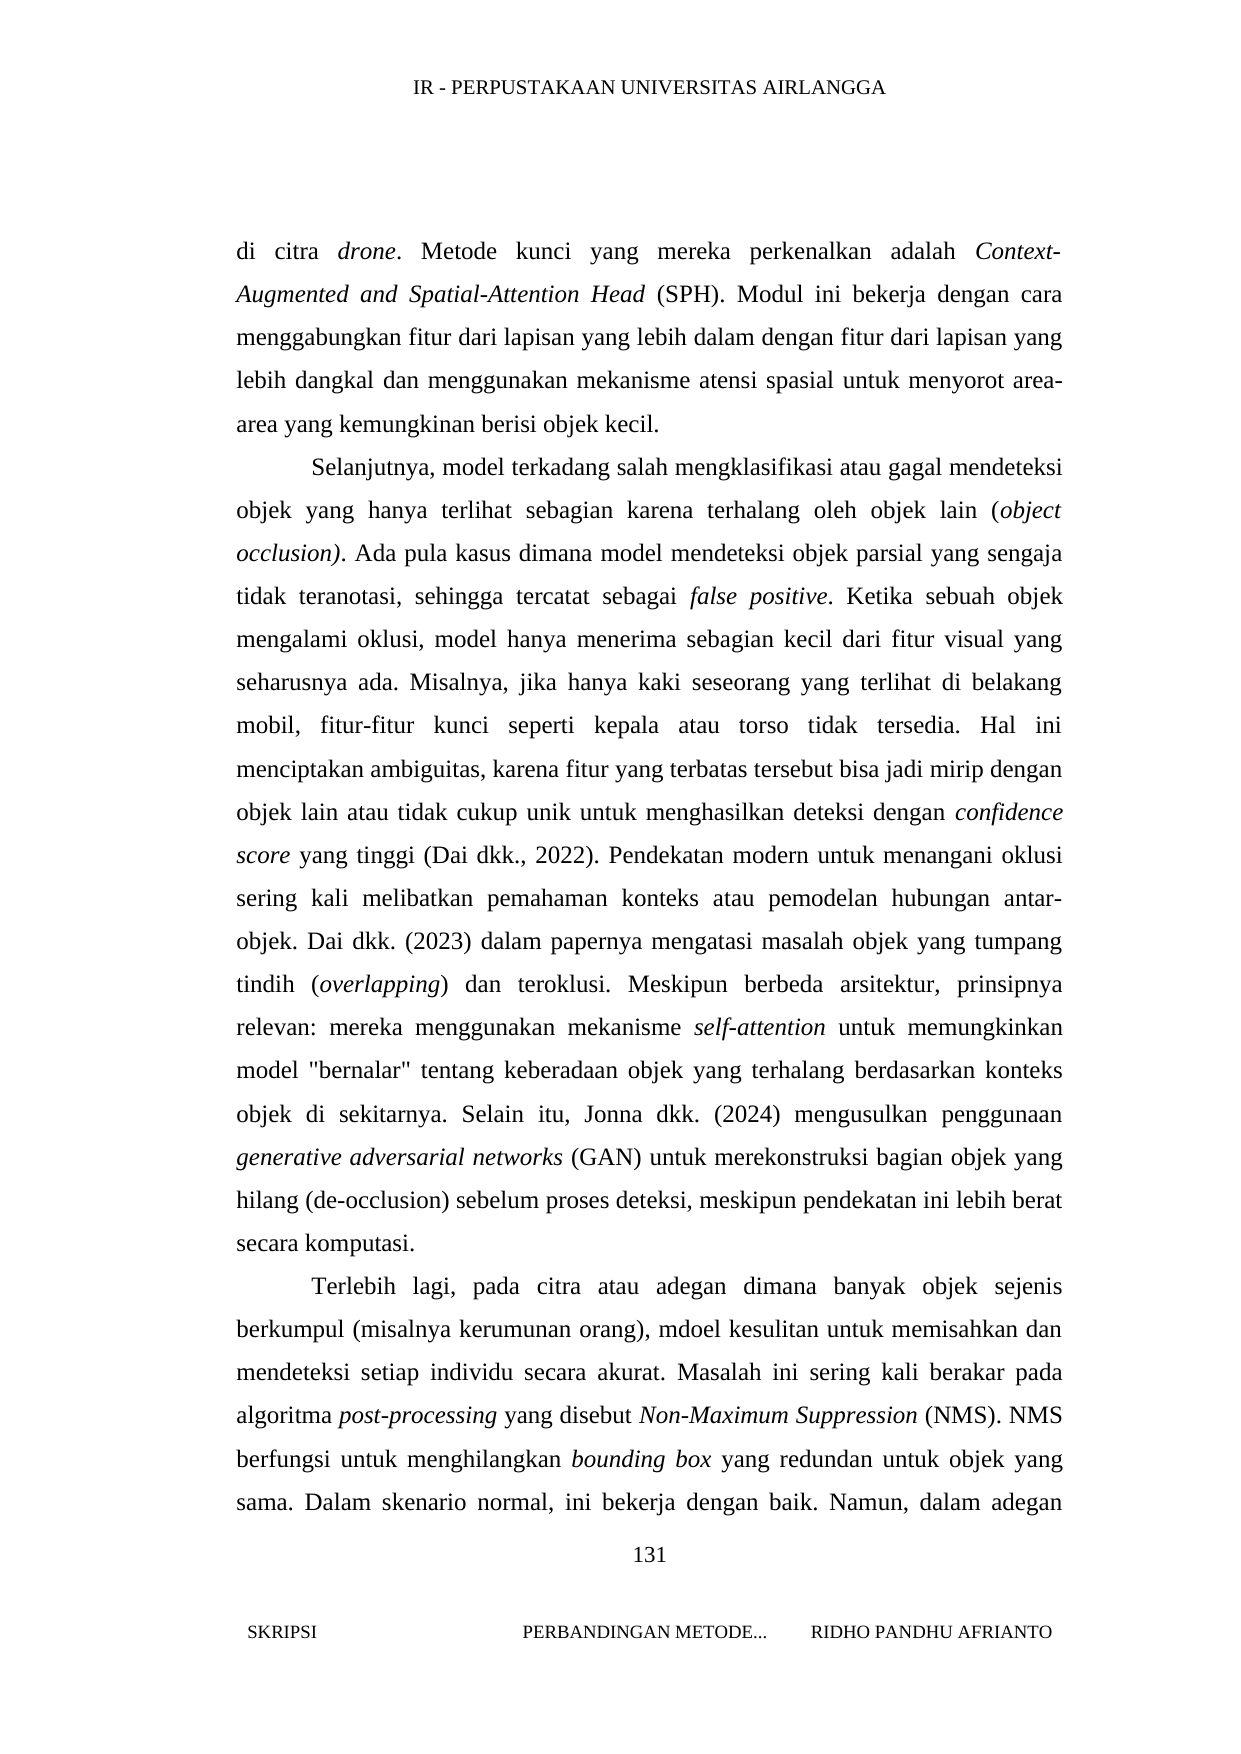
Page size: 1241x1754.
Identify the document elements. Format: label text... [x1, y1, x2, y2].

text Selanjutnya, model terkadang salah mengklasifikasi atau gagal mendeteksi objek yang hanya terlihat sebagian karena terhalang oleh objek lain (object occlusion). Ada pula kasus dimana model mendeteksi objek parsial yang sengaja tidak teranotasi, sehingga tercatat sebagai false positive. Ketika sebuah objek mengalami oklusi, model hanya menerima sebagian kecil dari fitur visual yang seharusnya ada. Misalnya, jika hanya kaki seseorang yang terlihat di belakang mobil, fitur-fitur kunci seperti kepala atau torso tidak tersedia. Hal ini menciptakan ambiguitas, karena fitur yang terbatas tersebut bisa jadi mirip dengan objek lain atau tidak cukup unik untuk menghasilkan deteksi dengan confidence score yang tinggi (Dai dkk., 2022). Pendekatan modern untuk menangani oklusi sering kali melibatkan pemahaman konteks atau pemodelan hubungan antar-objek. Dai dkk. (2023) dalam papernya mengatasi masalah objek yang tumpang tindih (overlapping) dan teroklusi. Meskipun berbeda arsitektur, prinsipnya relevan: mereka menggunakan mekanisme self-attention untuk memungkinkan model "bernalar" tentang keberadaan objek yang terhalang berdasarkan konteks objek di sekitarnya. Selain itu, Jonna dkk. (2024) mengusulkan penggunaan generative adversarial networks (GAN) untuk merekonstruksi bagian objek yang hilang (de-occlusion) sebelum proses deteksi, meskipun pendekatan ini lebih berat secara komputasi. [236, 452, 1063, 1257]
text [236, 236, 1063, 437]
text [236, 1271, 1063, 1516]
